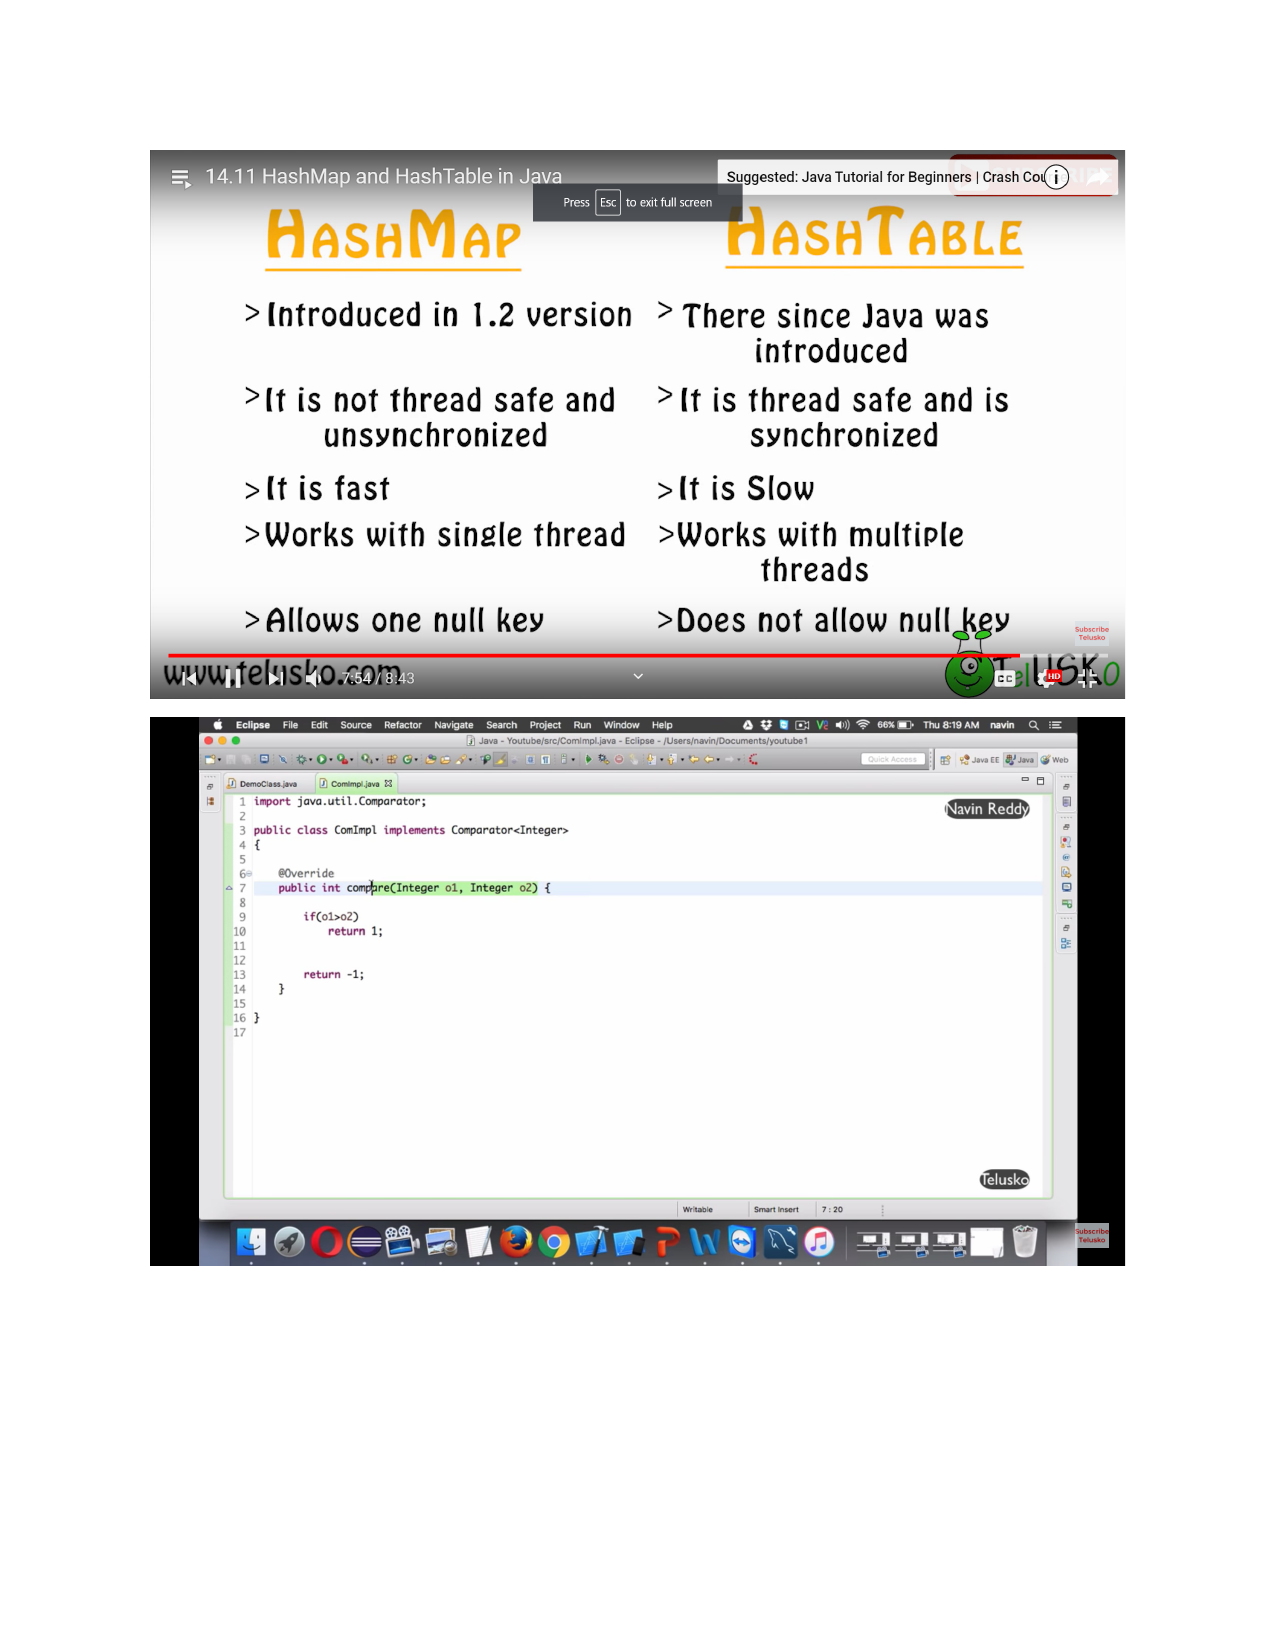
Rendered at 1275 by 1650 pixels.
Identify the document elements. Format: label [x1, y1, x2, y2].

picture [150, 150, 1125, 699]
picture [150, 717, 1125, 1266]
